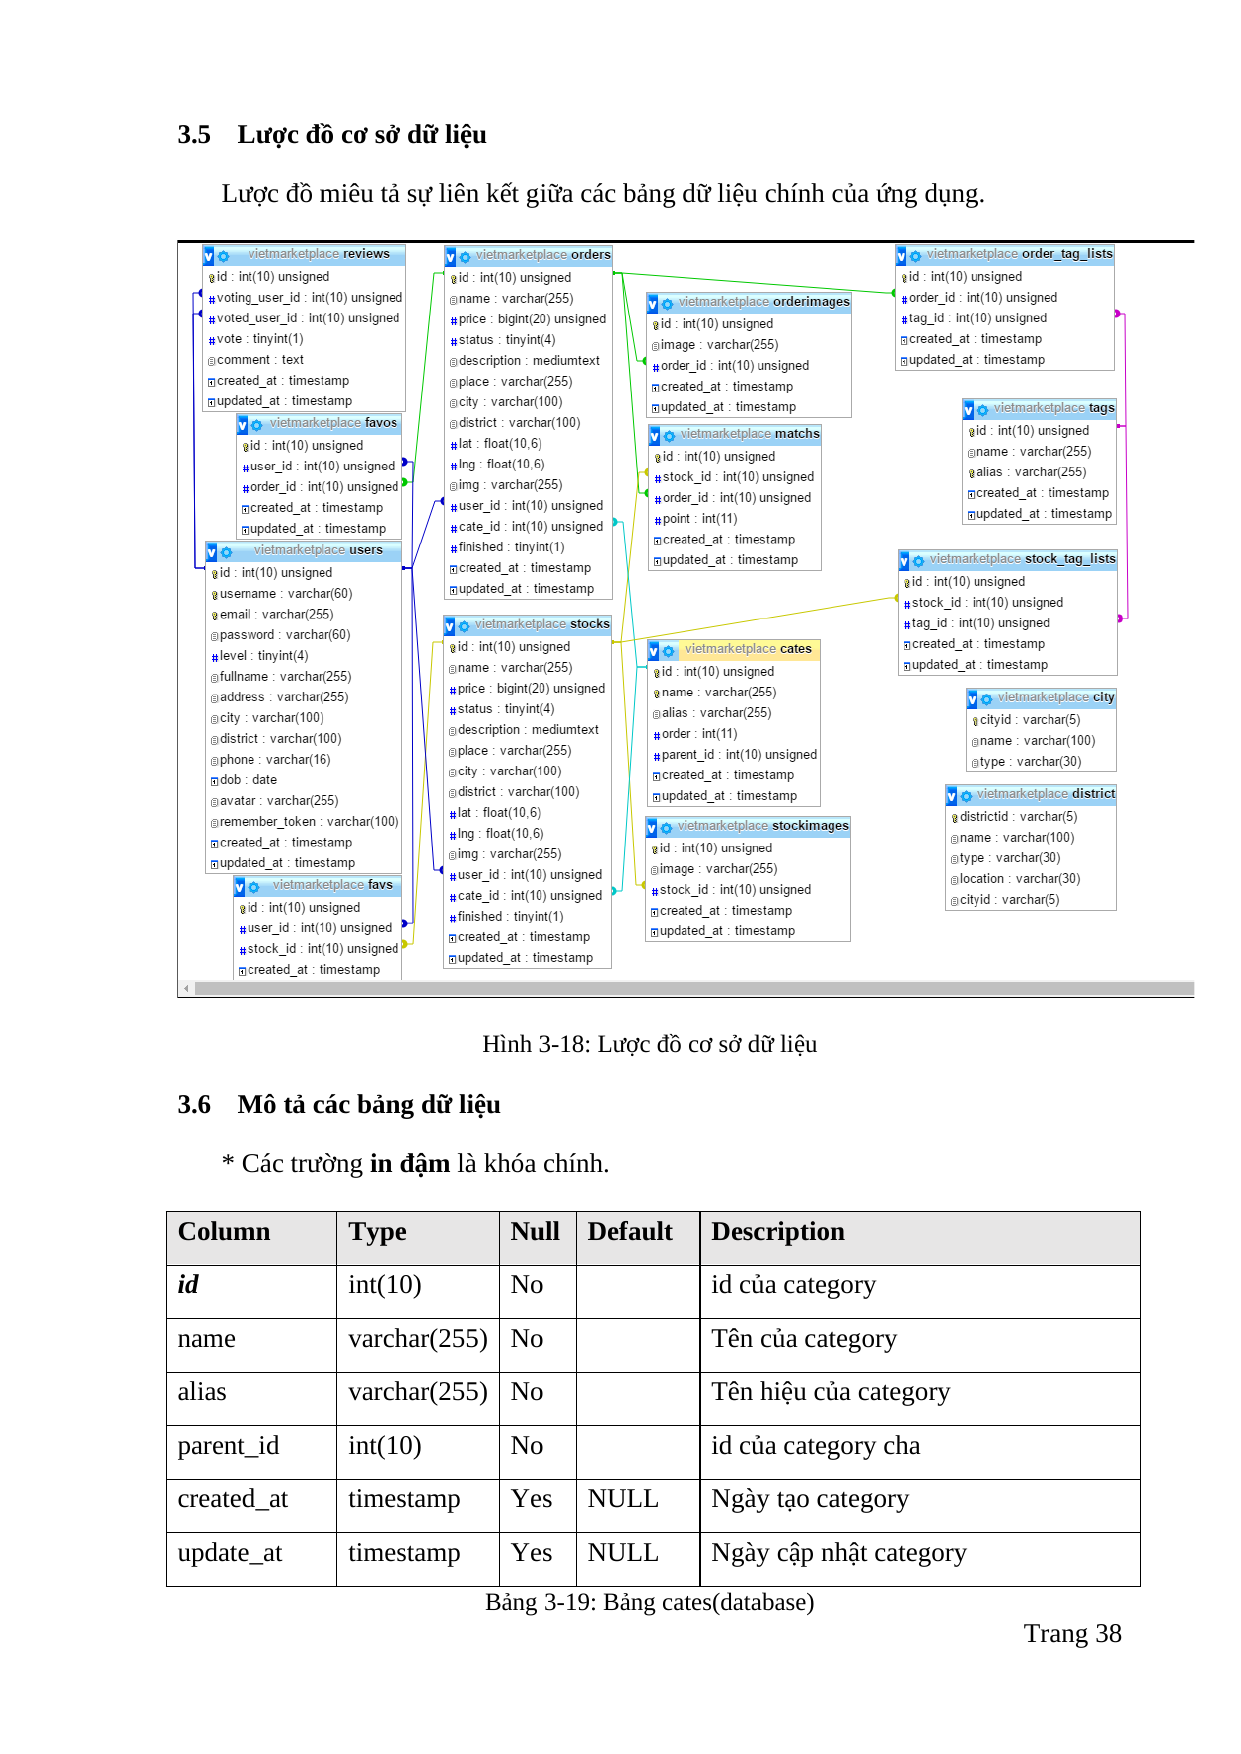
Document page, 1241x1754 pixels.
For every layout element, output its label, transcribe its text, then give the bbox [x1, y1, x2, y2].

table_cell NULL [577, 1533, 699, 1586]
table_cell id của category [701, 1266, 1140, 1318]
text Lược đồ miêu tả sự liên kết giữa các bảng dữ liệu chính của ứng dụng. [177, 177, 1122, 208]
text * Các trường in đậm là khóa chính. [177, 1148, 1122, 1179]
table_cell Yes [500, 1480, 576, 1532]
table_cell varchar(255) [337, 1319, 499, 1372]
table_cell NULL [577, 1480, 699, 1532]
table_cell No [500, 1373, 576, 1425]
table_header Null [500, 1212, 576, 1264]
table_cell [577, 1266, 699, 1318]
table_cell [577, 1319, 699, 1372]
table_cell parent_id [167, 1426, 336, 1479]
table_header Description [701, 1212, 1140, 1264]
text Bảng 3-19: Bảng cates(database) [177, 1587, 1122, 1616]
subtitle Mô tả các bảng dữ liệu [177, 1088, 1122, 1119]
table_cell int(10) [337, 1266, 499, 1318]
table_cell No [500, 1319, 576, 1372]
table_header Type [337, 1212, 499, 1264]
table_cell No [500, 1266, 576, 1318]
table_cell name [167, 1319, 336, 1372]
table_cell update_at [167, 1533, 336, 1586]
table_cell int(10) [337, 1426, 499, 1479]
table_cell No [500, 1426, 576, 1479]
table_cell Tên của category [701, 1319, 1140, 1372]
table_cell Ngày cập nhật category [701, 1533, 1140, 1586]
table_cell Ngày tạo category [701, 1480, 1140, 1532]
table_cell [577, 1426, 699, 1479]
table_header Column [167, 1212, 336, 1264]
table_cell alias [167, 1373, 336, 1425]
table_cell Tên hiệu của category [701, 1373, 1140, 1425]
table_header Default [577, 1212, 699, 1264]
table_cell id của category cha [701, 1426, 1140, 1479]
table_cell timestamp [337, 1480, 499, 1532]
table_cell [577, 1373, 699, 1425]
table_cell varchar(255) [337, 1373, 499, 1425]
table_cell timestamp [337, 1533, 499, 1586]
subtitle Lược đồ cơ sở dữ liệu [177, 118, 1122, 149]
table_cell id [167, 1266, 336, 1318]
picture [177, 240, 1195, 998]
table_cell Yes [500, 1533, 576, 1586]
table_cell created_at [167, 1480, 336, 1532]
